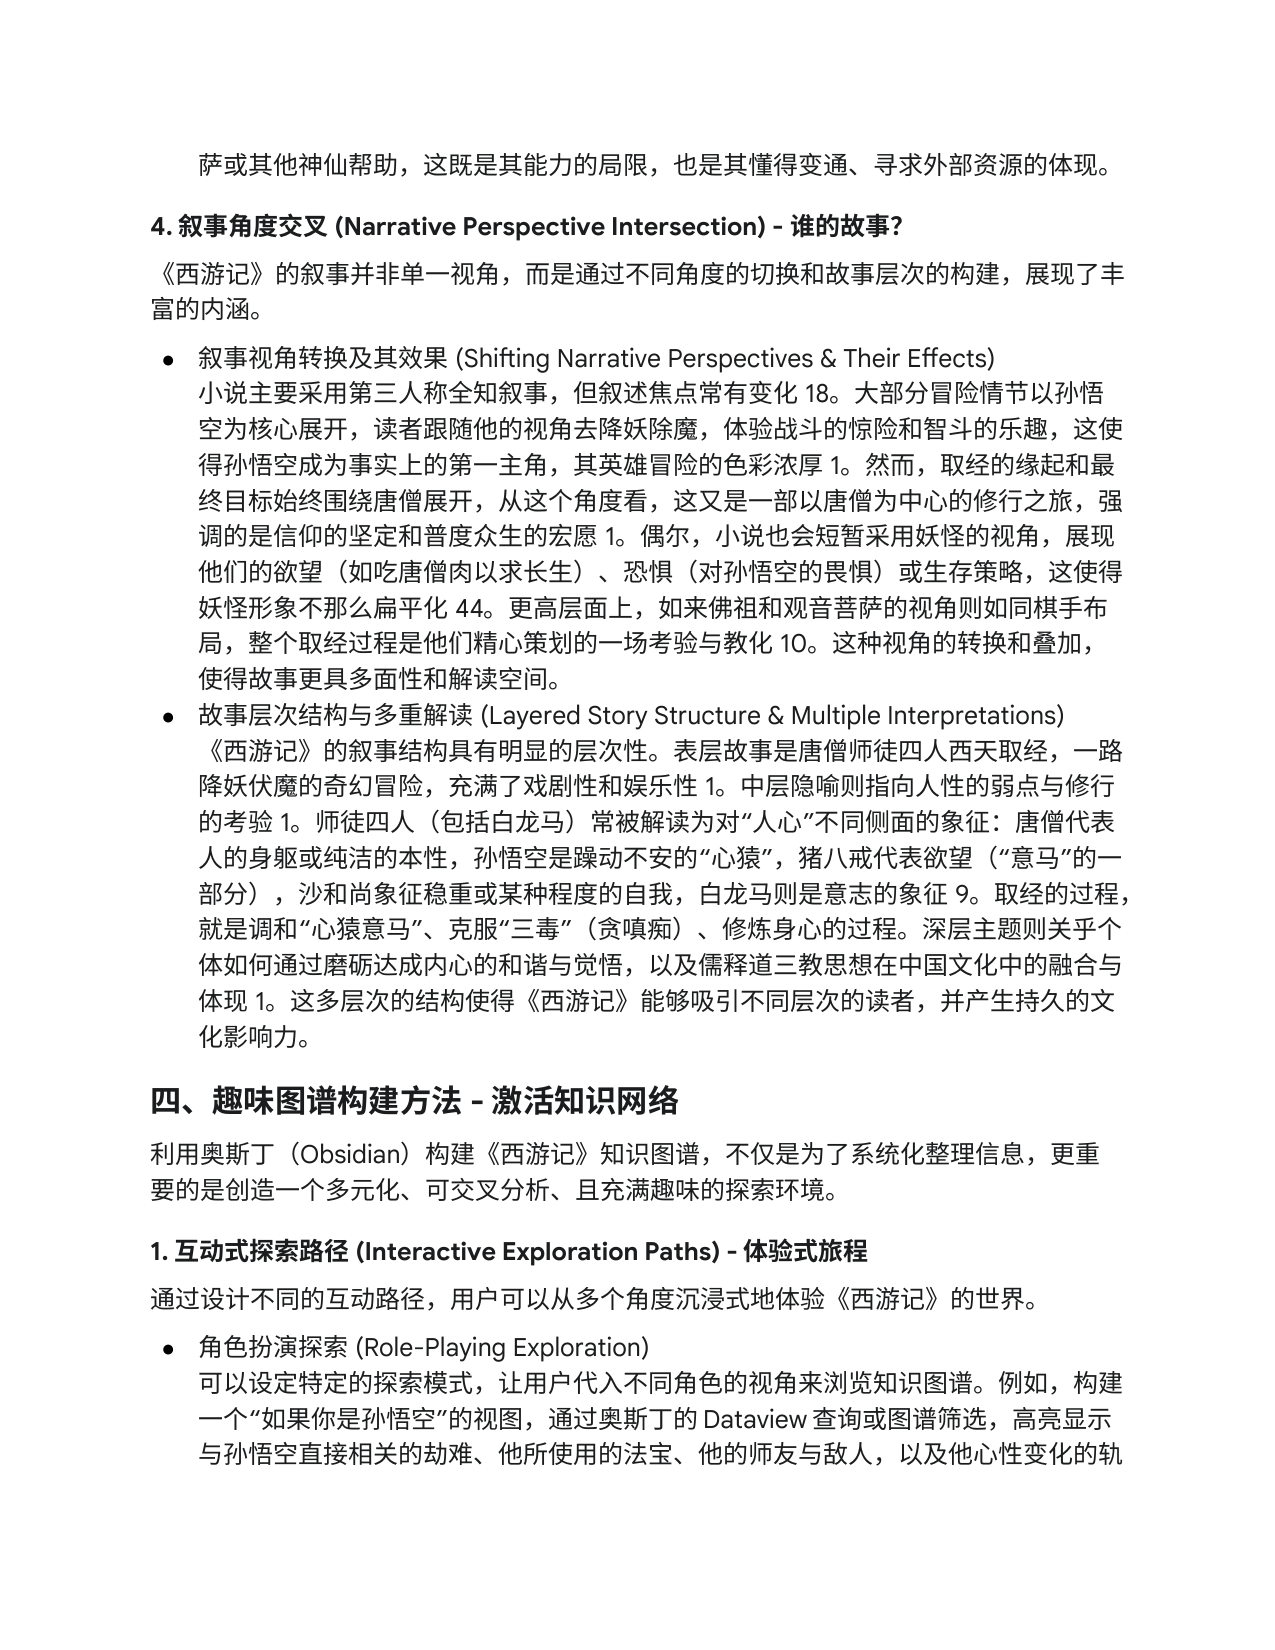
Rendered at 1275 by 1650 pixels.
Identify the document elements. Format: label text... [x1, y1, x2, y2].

subtitle 四、趣味图谱构建方法 - 激活知识网络 [150, 1082, 1125, 1122]
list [161, 1332, 1125, 1471]
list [161, 150, 1125, 181]
list 叙事视角转换及其效果 (Shifting Narrative Perspectives & Their Effects) 小说主要采用第三人称全知叙事，但叙述焦点常有变化 18。大部分冒险情节以孙悟空为核心展开，读者跟随他的视角去降妖除魔，体验战斗的惊险和智斗的乐趣，这使得孙悟空成为事实上的第一主角，其英雄冒险的色彩浓厚 1。然而，取经的缘起和最终目标始终围绕唐僧展开，从这个角度看，这又是一部以唐僧为中心的修行之旅，强调的是信仰的坚定和普度众生的宏愿 1。偶尔，小说也会短暂采用妖怪的视角，展现他们的欲望（如吃唐僧肉以求长生）、恐惧（对孙悟空的畏惧）或生存策略，这使得妖怪形象不那么扁平化 44。更高层面上，如来佛祖和观音菩萨的视角则如同棋手布局，整个取经过程是他们精心策划的一场考验与教化 10。这种视角的转换和叠加，使得故事更具多面性和解读空间。 [161, 343, 1125, 696]
text 利用奥斯丁（Obsidian）构建《西游记》知识图谱，不仅是为了系统化整理信息，更重要的是创造一个多元化、可交叉分析、且充满趣味的探索环境。 [150, 1139, 1125, 1207]
subtitle 4. 叙事角度交叉 (Narrative Perspective Intersection) - 谁的故事？ [150, 211, 1125, 242]
list 故事层次结构与多重解读 (Layered Story Structure & Multiple Interpretations) 《西游记》的叙事结构具有明显的层次性。表层故事是唐僧师徒四人西天取经，一路降妖伏魔的奇幻冒险，充满了戏剧性和娱乐性 1。中层隐喻则指向人性的弱点与修行的考验 1。师徒四人（包括白龙马）常被解读为对“人心”不同侧面的象征：唐僧代表人的身躯或纯洁的本性，孙悟空是躁动不安的“心猿”，猪八戒代表欲望（“意马”的一部分），沙和尚象征稳重或某种程度的自我，白龙马则是意志的象征 9。取经的过程，就是调和“心猿意马”、克服“三毒”（贪嗔痴）、修炼身心的过程。深层主题则关乎个体如何通过磨砺达成内心的和谐与觉悟，以及儒释道三教思想在中国文化中的融合与体现 1。这多层次的结构使得《西游记》能够吸引不同层次的读者，并产生持久的文化影响力。 [161, 700, 1125, 1053]
text 《西游记》的叙事并非单一视角，而是通过不同角度的切换和故事层次的构建，展现了丰富的内涵。 [150, 259, 1125, 326]
text 通过设计不同的互动路径，用户可以从多个角度沉浸式地体验《西游记》的世界。 [150, 1284, 1125, 1316]
subtitle 1. 互动式探索路径 (Interactive Exploration Paths) - 体验式旅程 [150, 1236, 1125, 1267]
